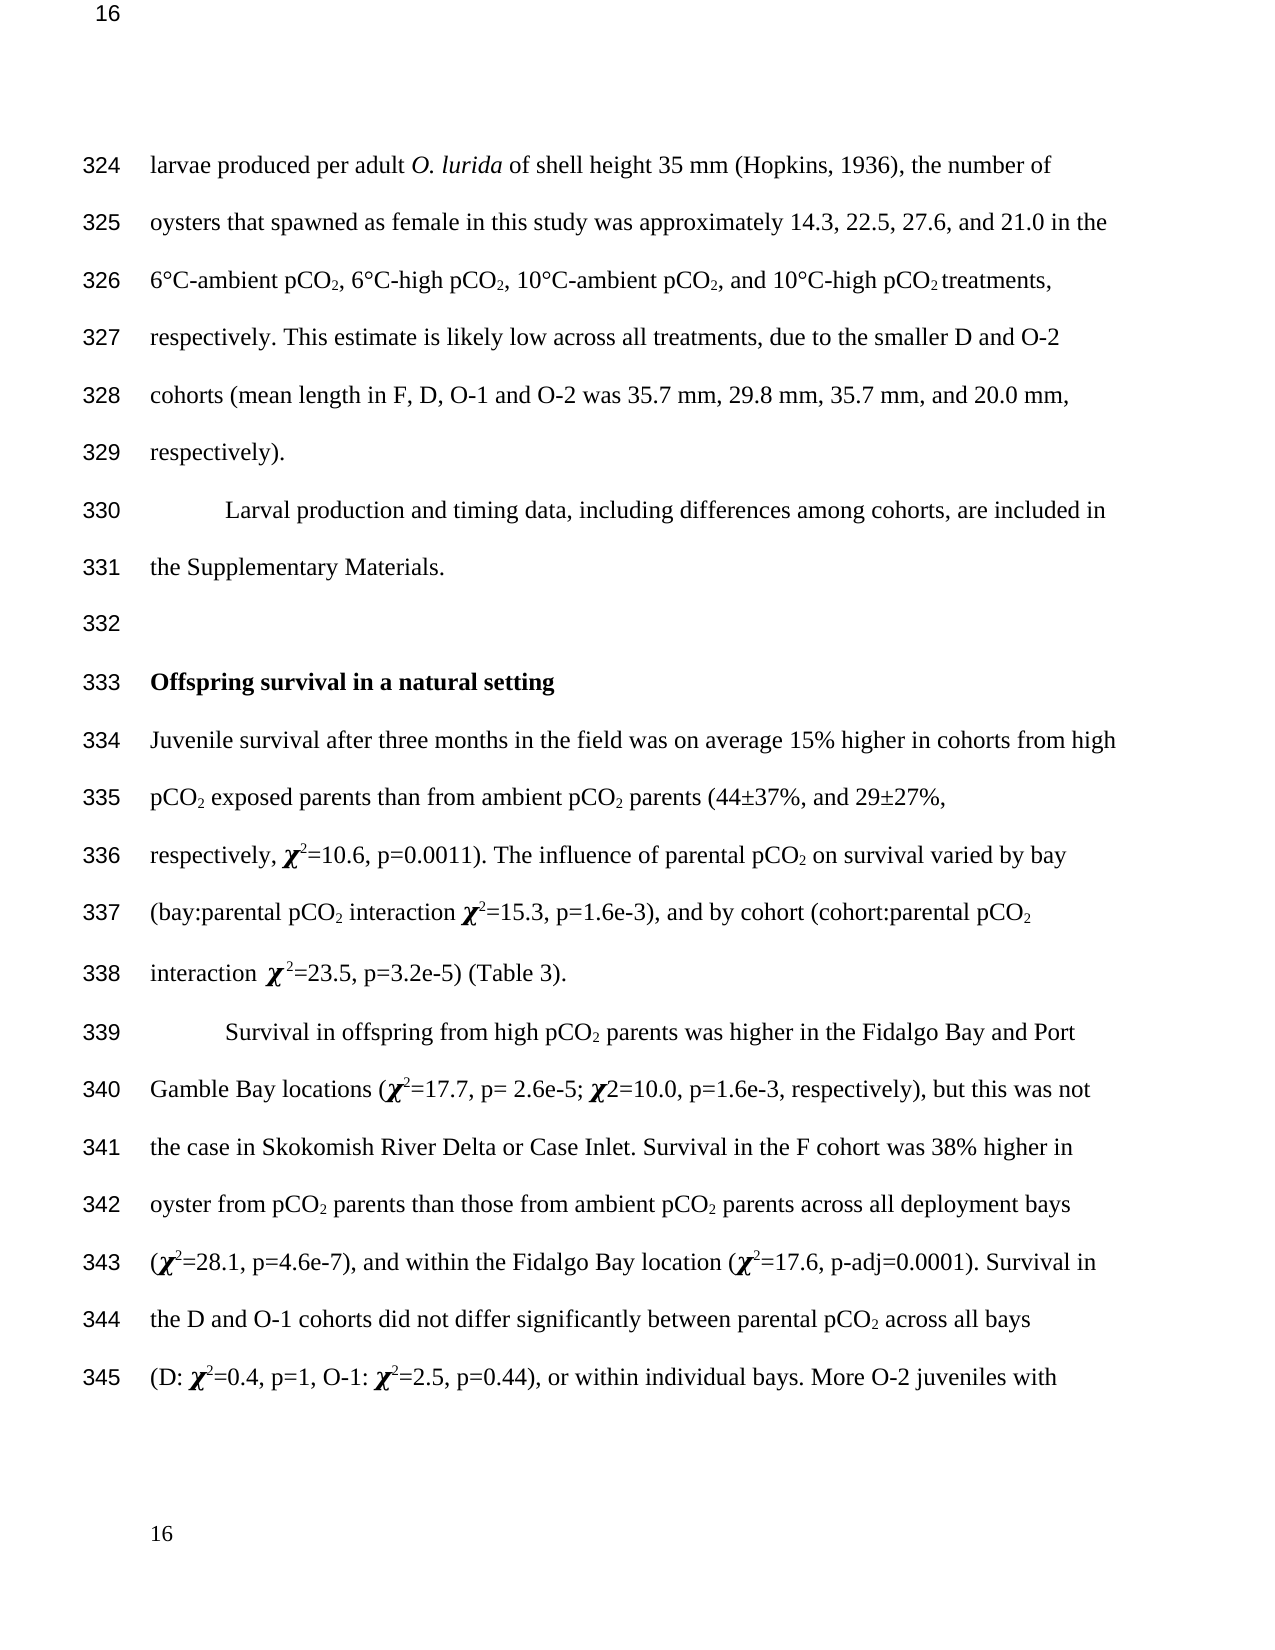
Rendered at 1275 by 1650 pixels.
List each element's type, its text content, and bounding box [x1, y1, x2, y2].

text Offspring survival in a natural setting [150, 667, 1125, 696]
text Juvenile survival after three months in the field was on average 15% higher in cohorts from high pCO2 exposed parents than from ambient pCO2 parents (44±37%, and 29±27%, respectively, 𝝌2=10.6, p=0.0011). The influence of parental pCO2 on survival varied by bay (bay:parental pCO2 interaction 𝝌2=15.3, p=1.6e-3), and by cohort (cohort:parental pCO2 interaction 𝝌2=23.5, p=3.2e-5) (Table 3). [150, 725, 1125, 986]
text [150, 150, 1125, 466]
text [150, 1017, 1125, 1390]
text Larval production and timing data, including differences among cohorts, are included in the Supplementary Materials. [150, 495, 1125, 581]
